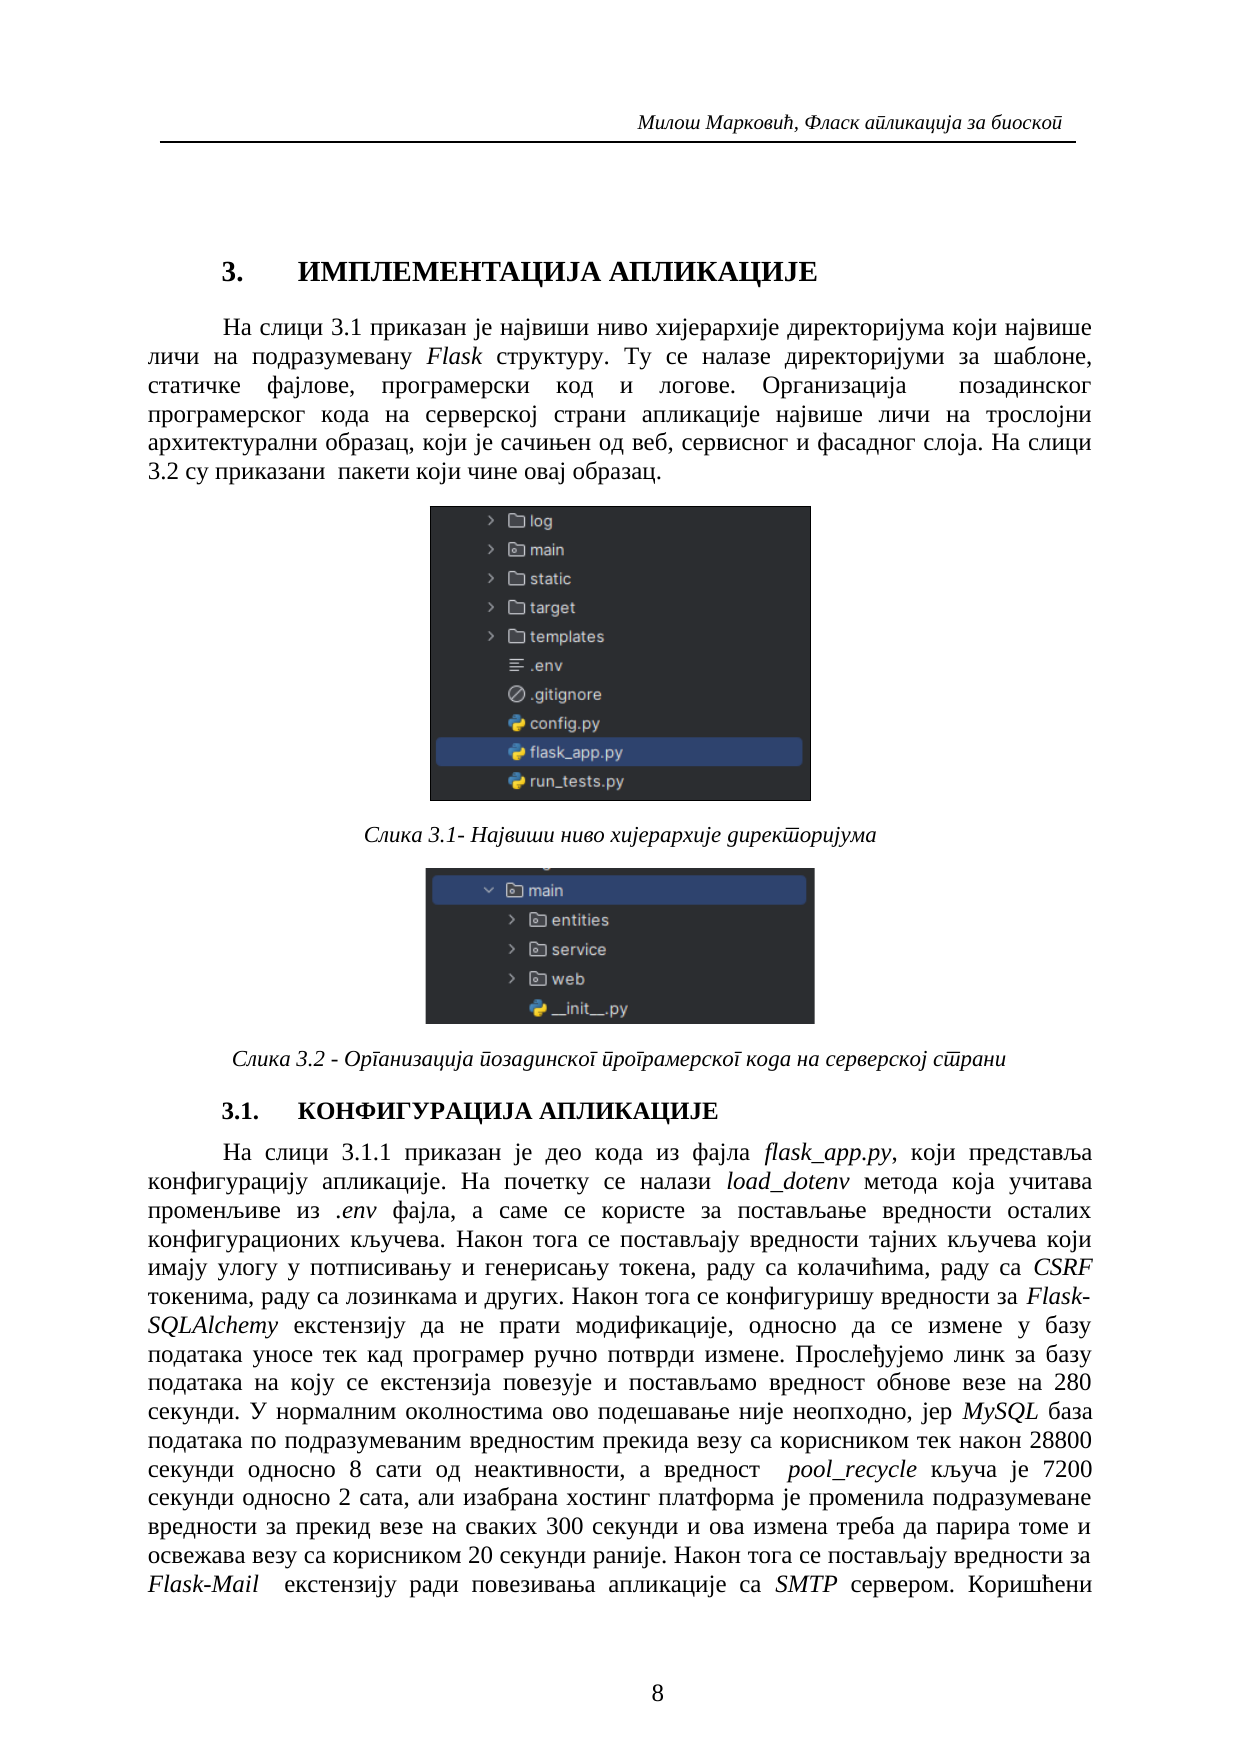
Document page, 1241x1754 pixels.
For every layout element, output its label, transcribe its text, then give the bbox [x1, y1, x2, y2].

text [148, 1137, 1093, 1597]
text На слици 3.1 приказан је највиши ниво хијерархије директоријума који највише личи на подразумевану Flask структуру. Ту се налазе директоријуми за шаблоне, статичке фајлове, програмерски код и логове. Организација позадинског програмерског кода на серверској страни апликације највише личи на трослојни архитектурални образац, који је сачињен од веб, сервисног и фасадног слоја. На слици 3.2 су приказани пакети који чине овај образац. [148, 312, 1093, 485]
text Слика 3.1- Највиши ниво хијерархије директоријума [148, 821, 1093, 847]
subtitle Конфигурација апликације [221, 1096, 1093, 1125]
subtitle ИМПЛЕМЕНТАЦИЈА АПЛИКАЦИЈЕ [185, 254, 1093, 287]
text Слика 3.2 - Организација позадинског програмерског кода на серверској страни [148, 1045, 1093, 1071]
picture [431, 507, 810, 800]
picture [425, 868, 815, 1024]
